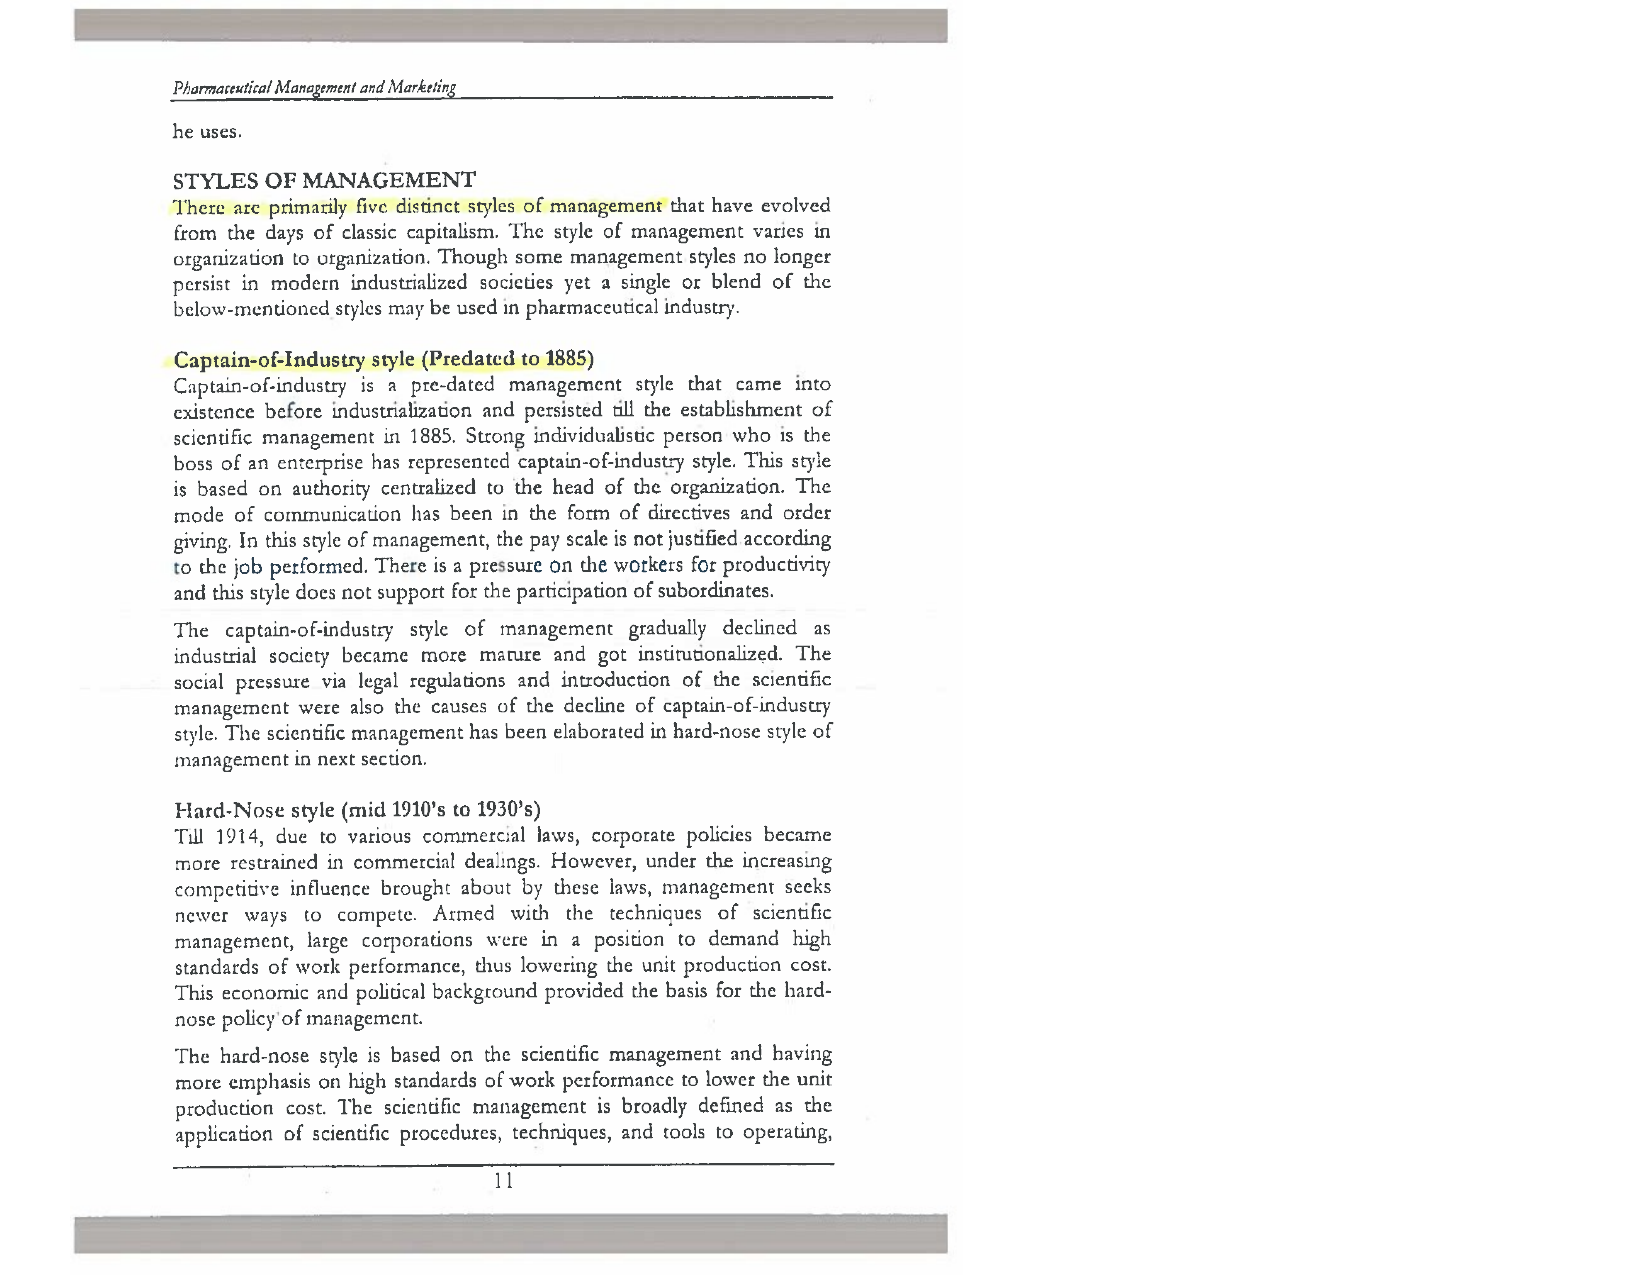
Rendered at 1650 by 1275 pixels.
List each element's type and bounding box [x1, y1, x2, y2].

picture [70, 0, 963, 1275]
